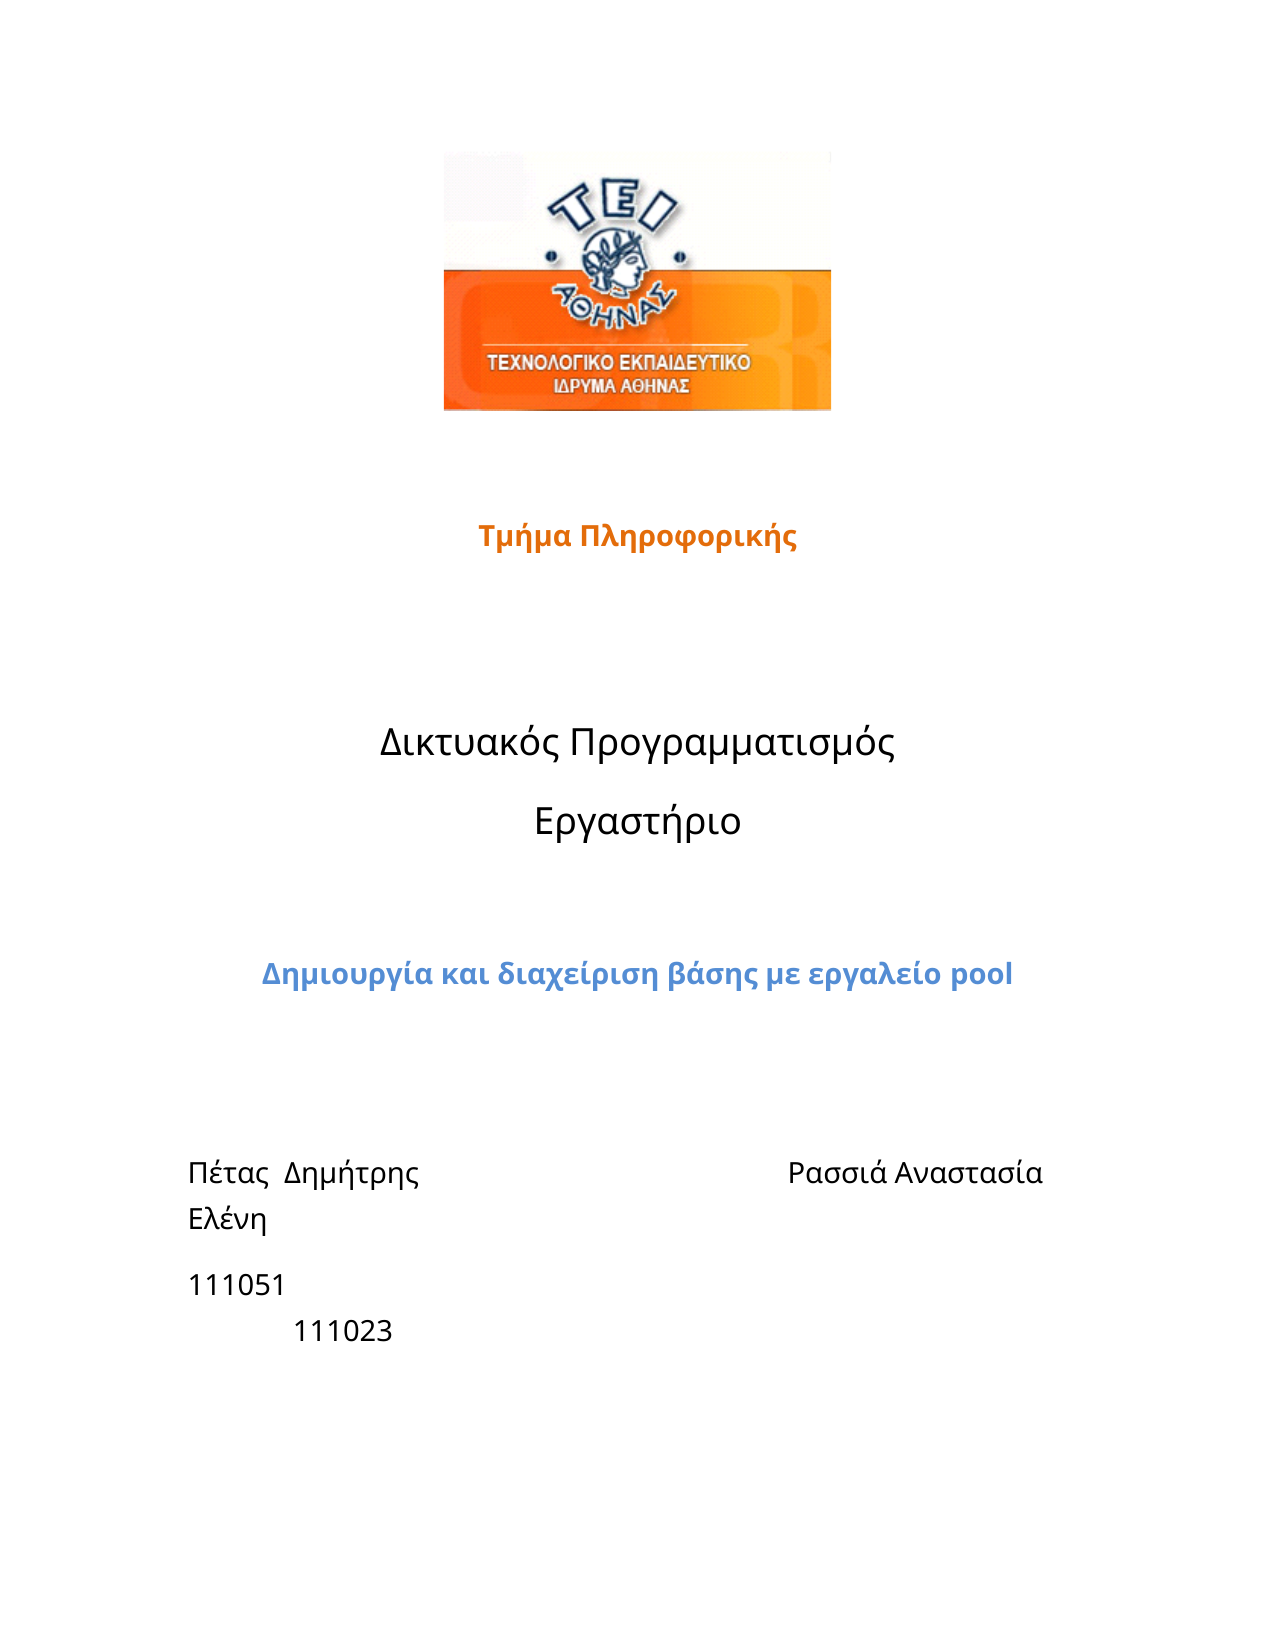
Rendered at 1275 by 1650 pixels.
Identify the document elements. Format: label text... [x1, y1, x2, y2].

text Τμήμα Πληροφορικής [187, 515, 1087, 555]
picture [443, 150, 832, 411]
text Δημιουργία και διαχείριση βάσης με εργαλείο pool [187, 953, 1087, 993]
text 111051 111023 [187, 1265, 1087, 1350]
text Δικτυακός Προγραμματισμός [187, 715, 1087, 766]
text Πέτας Δημήτρης Ρασσιά Αναστασία Ελένη [187, 1153, 1087, 1238]
text Εργαστήριο [187, 794, 1087, 845]
